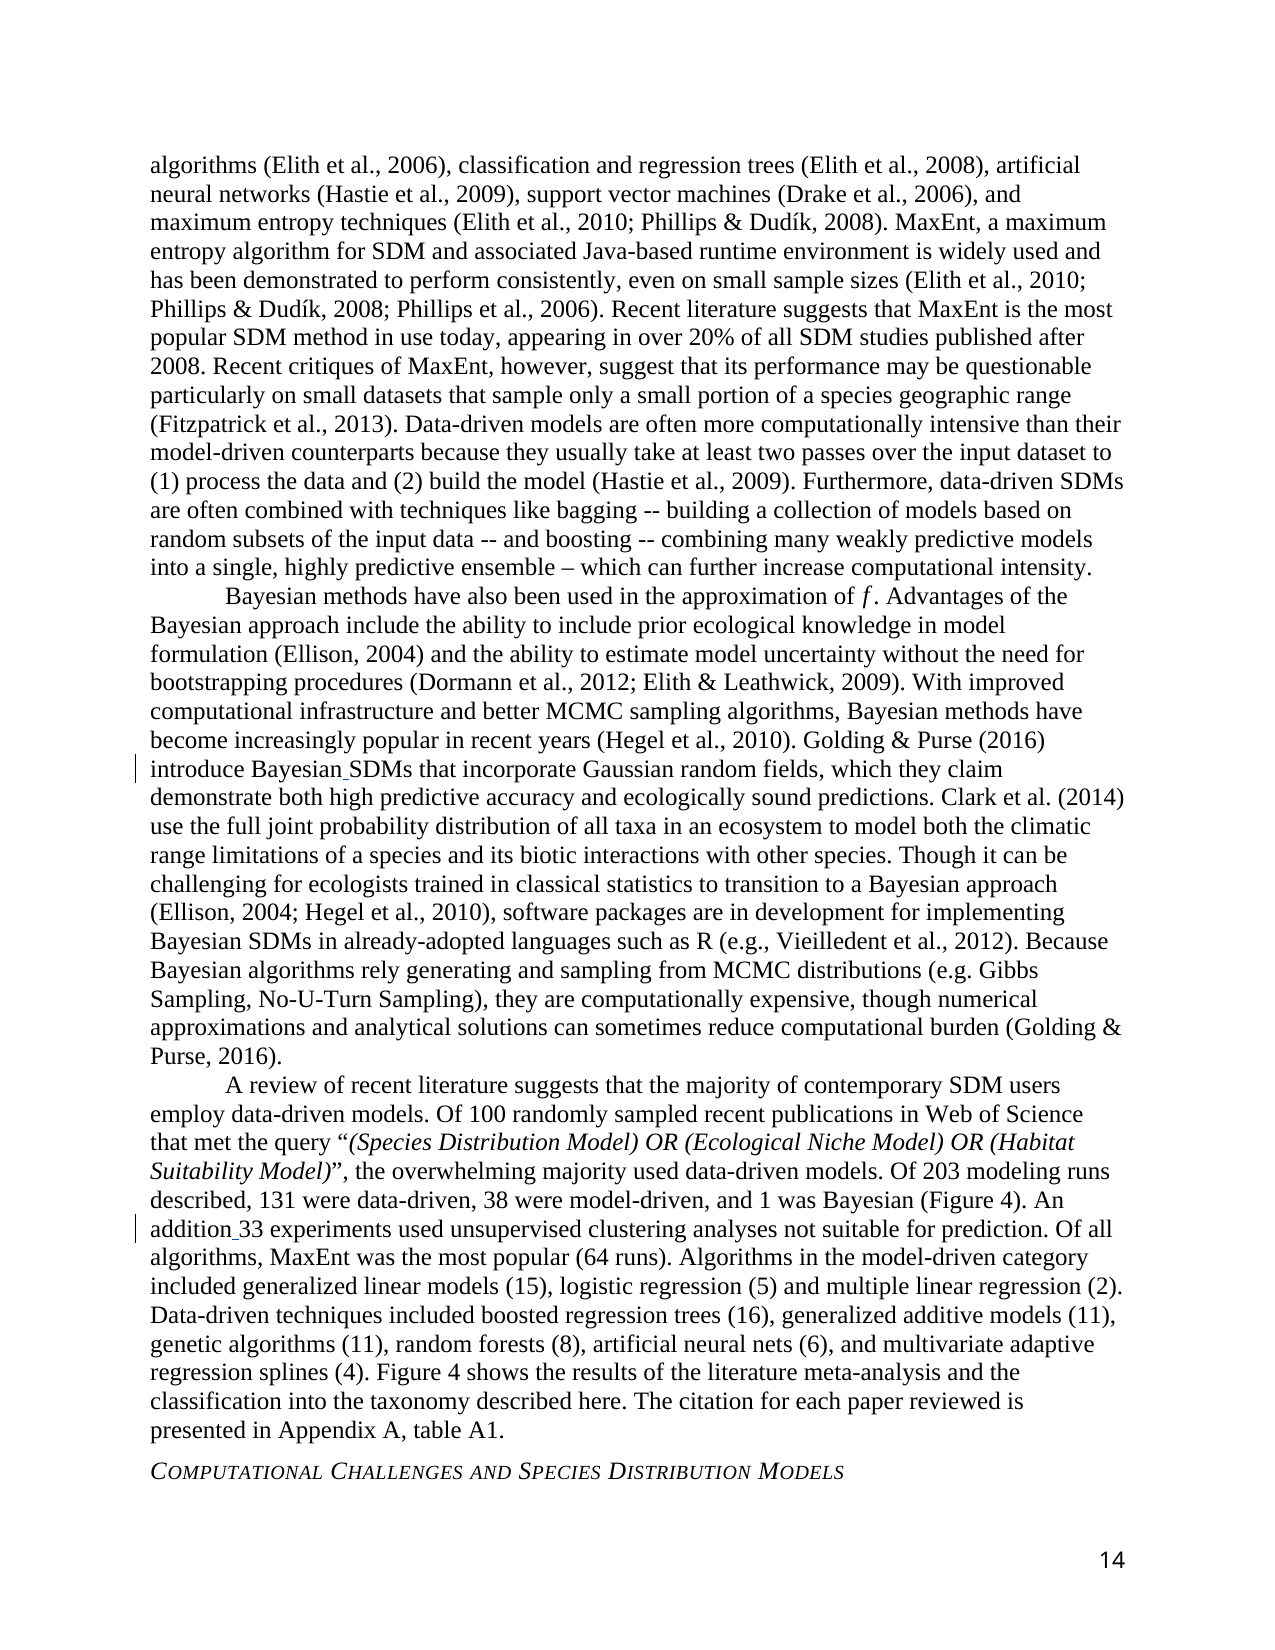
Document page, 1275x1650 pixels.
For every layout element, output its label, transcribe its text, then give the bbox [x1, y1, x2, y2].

text A review of recent literature suggests that the majority of contemporary SDM users employ data-driven models. Of 100 randomly sampled recent publications in Web of Science that met the query “(Species Distribution Model) OR (Ecological Niche Model) OR (Habitat Suitability Model)”, the overwhelming majority used data-driven models. Of 203 modeling runs described, 131 were data-driven, 38 were model-driven, and 1 was Bayesian (Figure 4). An addition33 experiments used unsupervised clustering analyses not suitable for prediction. Of all algorithms, MaxEnt was the most popular (64 runs). Algorithms in the model-driven category included generalized linear models (15), logistic regression (5) and multiple linear regression (2). Data-driven techniques included boosted regression trees (16), generalized additive models (11), genetic algorithms (11), random forests (8), artificial neural nets (6), and multivariate adaptive regression splines (4). Figure 4 shows the results of the literature meta-analysis and the classification into the taxonomy described here. The citation for each paper reviewed is presented in Appendix A, table A1. [150, 1070, 1125, 1444]
subtitle Computational Challenges and Species Distribution Models [150, 1456, 1125, 1485]
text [150, 150, 1125, 581]
text Bayesian methods have also been used in the approximation of . Advantages of the Bayesian approach include the ability to include prior ecological knowledge in model formulation (Ellison, 2004) and the ability to estimate model uncertainty without the need for bootstrapping procedures (Dormann et al., 2012; Elith & Leathwick, 2009). With improved computational infrastructure and better MCMC sampling algorithms, Bayesian methods have become increasingly popular in recent years (Hegel et al., 2010). Golding & Purse (2016) introduce BayesianSDMs that incorporate Gaussian random fields, which they claim demonstrate both high predictive accuracy and ecologically sound predictions. Clark et al. (2014) use the full joint probability distribution of all taxa in an ecosystem to model both the climatic range limitations of a species and its biotic interactions with other species. Though it can be challenging for ecologists trained in classical statistics to transition to a Bayesian approach (Ellison, 2004; Hegel et al., 2010), software packages are in development for implementing Bayesian SDMs in already-adopted languages such as R (e.g., Vieilledent et al., 2012). Because Bayesian algorithms rely generating and sampling from MCMC distributions (e.g. Gibbs Sampling, No-U-Turn Sampling), they are computationally expensive, though numerical approximations and analytical solutions can sometimes reduce computational burden (Golding & Purse, 2016). [150, 581, 1125, 1070]
